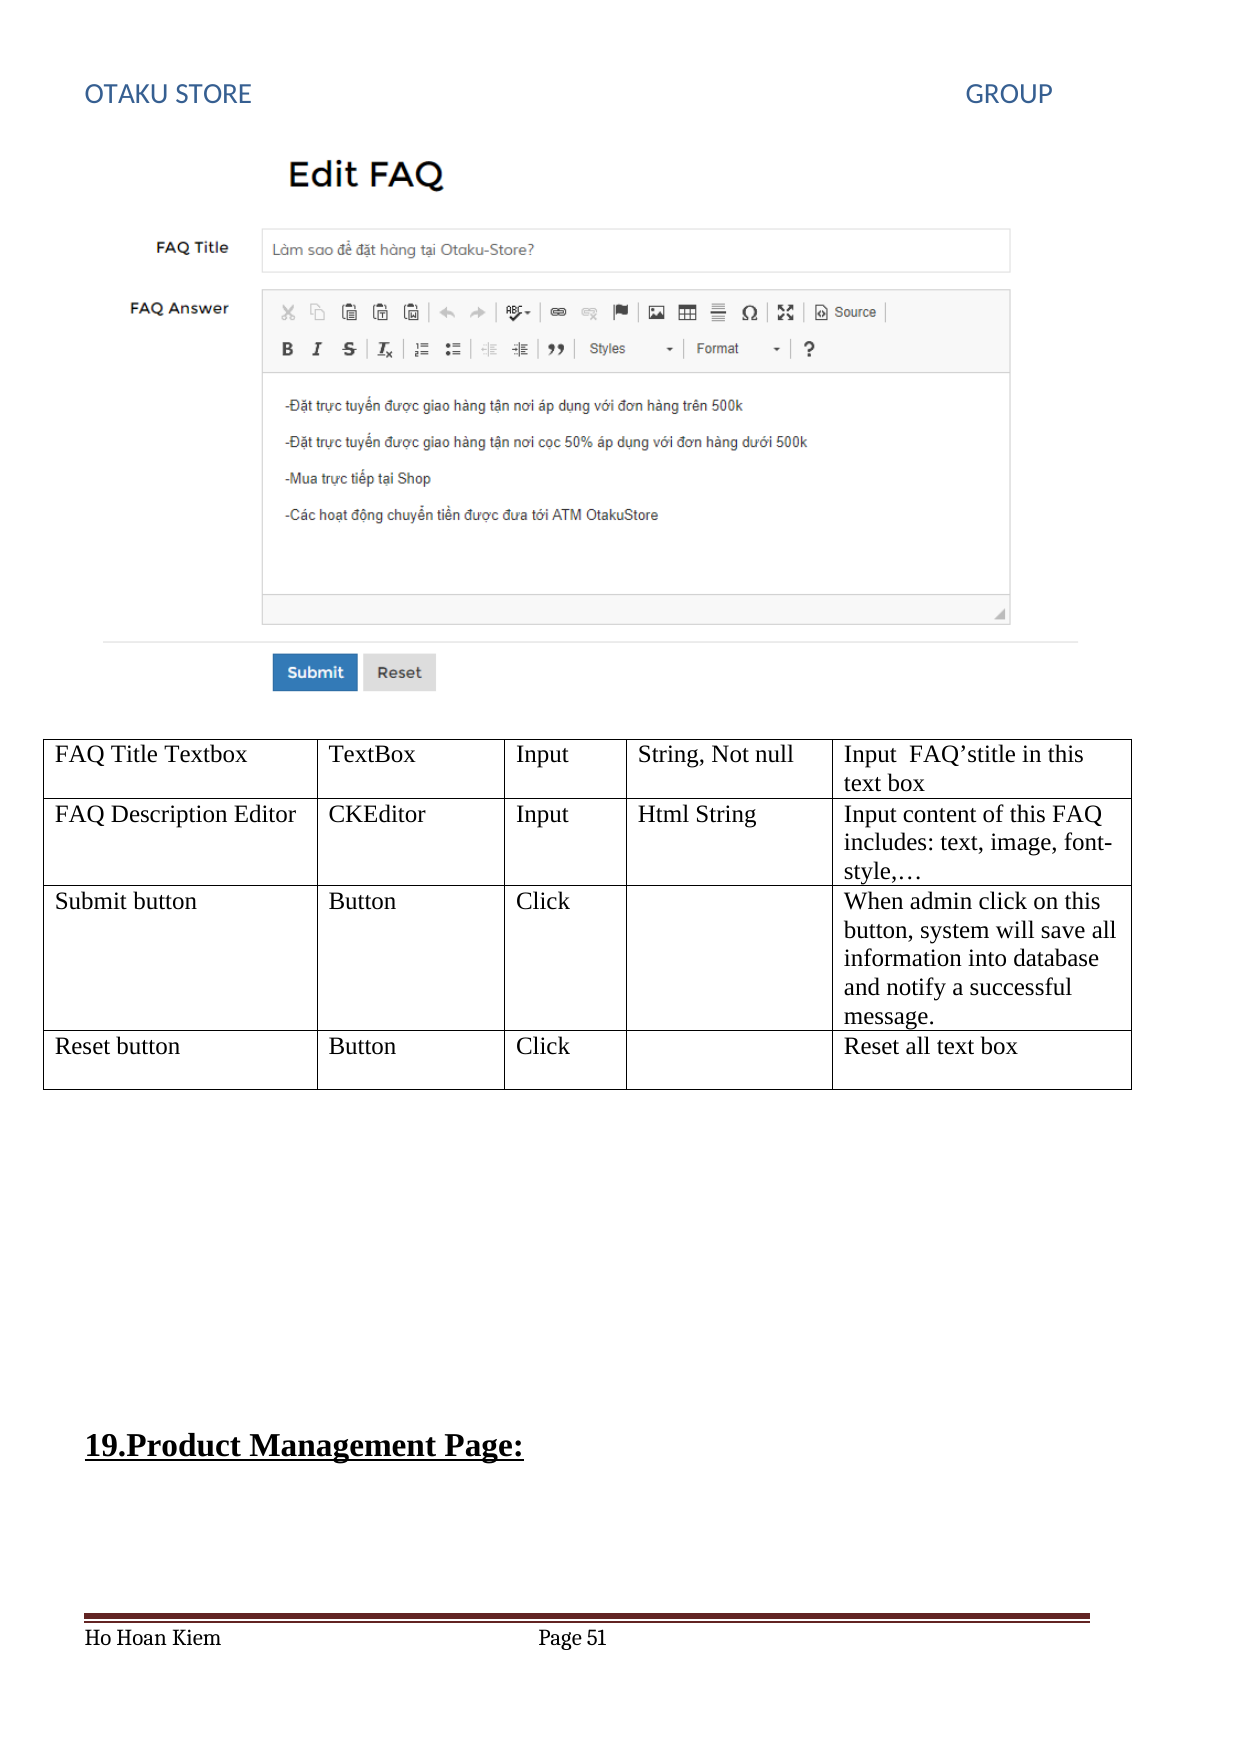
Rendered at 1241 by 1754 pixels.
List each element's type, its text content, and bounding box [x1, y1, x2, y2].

table_cell Reset button [44, 1031, 317, 1089]
table_cell CKEditor [318, 799, 504, 885]
table_cell [627, 1031, 832, 1089]
text 19.Product Management Page: [84, 1426, 1090, 1464]
table_header Input [505, 740, 626, 798]
table_cell Reset all text box [833, 1031, 1131, 1089]
table_cell Submit button [44, 886, 317, 1030]
table_header Input FAQ’stitle in this text box [833, 740, 1131, 798]
table_cell FAQ Description Editor [44, 799, 317, 885]
table_cell Button [318, 886, 504, 1030]
table_cell Input [505, 799, 626, 885]
table_cell Button [318, 1031, 504, 1089]
table_cell When admin click on this button, system will save all information into database and notify a successful message. [833, 886, 1131, 1030]
table_cell Html String [627, 799, 832, 885]
table_cell Click [505, 1031, 626, 1089]
table_header String, Not null [627, 740, 832, 798]
picture [103, 150, 1079, 710]
table_header FAQ Title Textbox [44, 740, 317, 798]
table_cell [627, 886, 832, 1030]
table_cell Input content of this FAQ includes: text, image, font-style,… [833, 799, 1131, 885]
table_header TextBox [318, 740, 504, 798]
table_cell Click [505, 886, 626, 1030]
